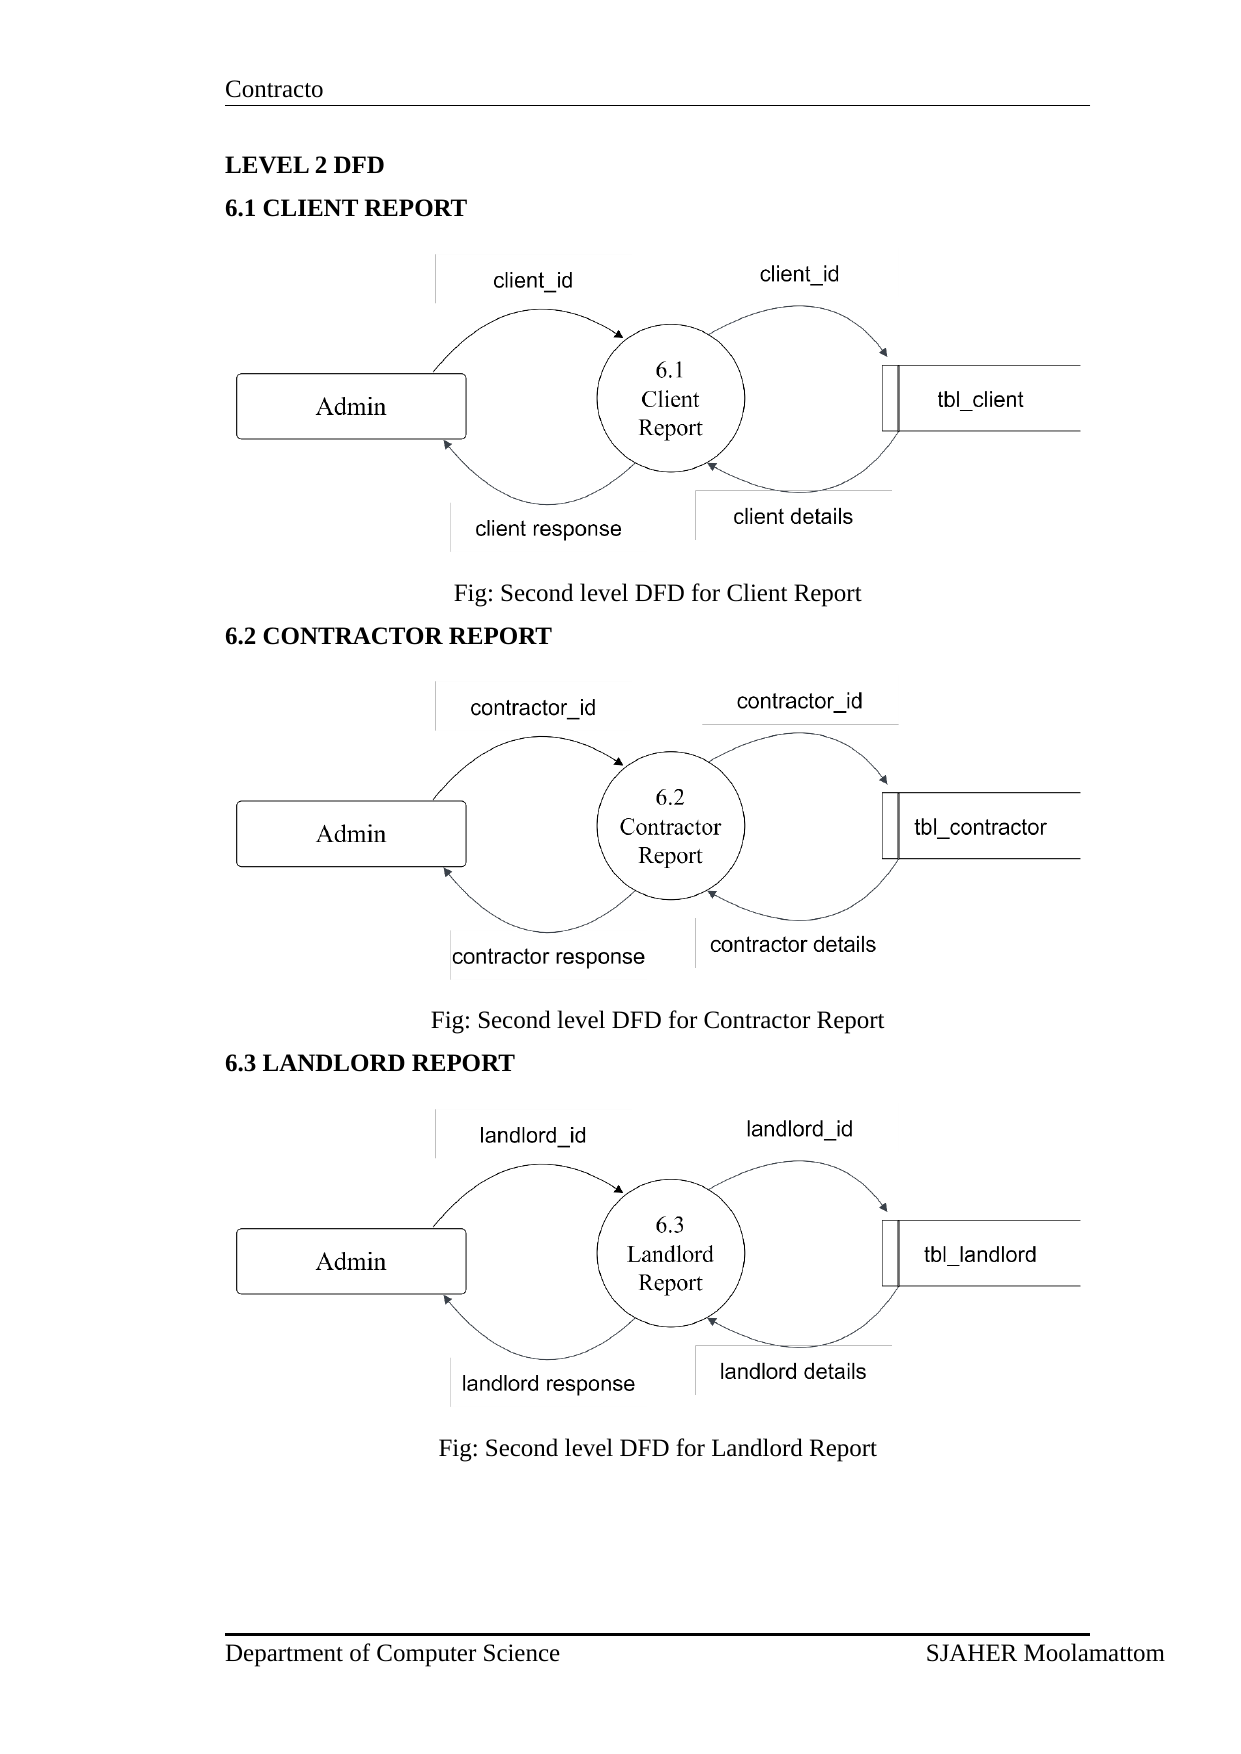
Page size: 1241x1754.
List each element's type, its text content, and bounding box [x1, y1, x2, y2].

text Fig: Second level DFD for Contractor Report [225, 1005, 1090, 1034]
text Fig: Second level DFD for Client Report [225, 578, 1090, 606]
text Fig: Second level DFD for Landlord Report [225, 1433, 1090, 1462]
text 6.1 CLIENT REPORT [225, 193, 1090, 222]
picture [225, 236, 1091, 564]
text 6.3 LANDLORD REPORT [225, 1048, 1090, 1077]
picture [225, 663, 1091, 992]
text 6.2 CONTRACTOR REPORT [225, 621, 1090, 649]
picture [225, 1091, 1091, 1419]
text LEVEL 2 DFD [225, 150, 1090, 179]
